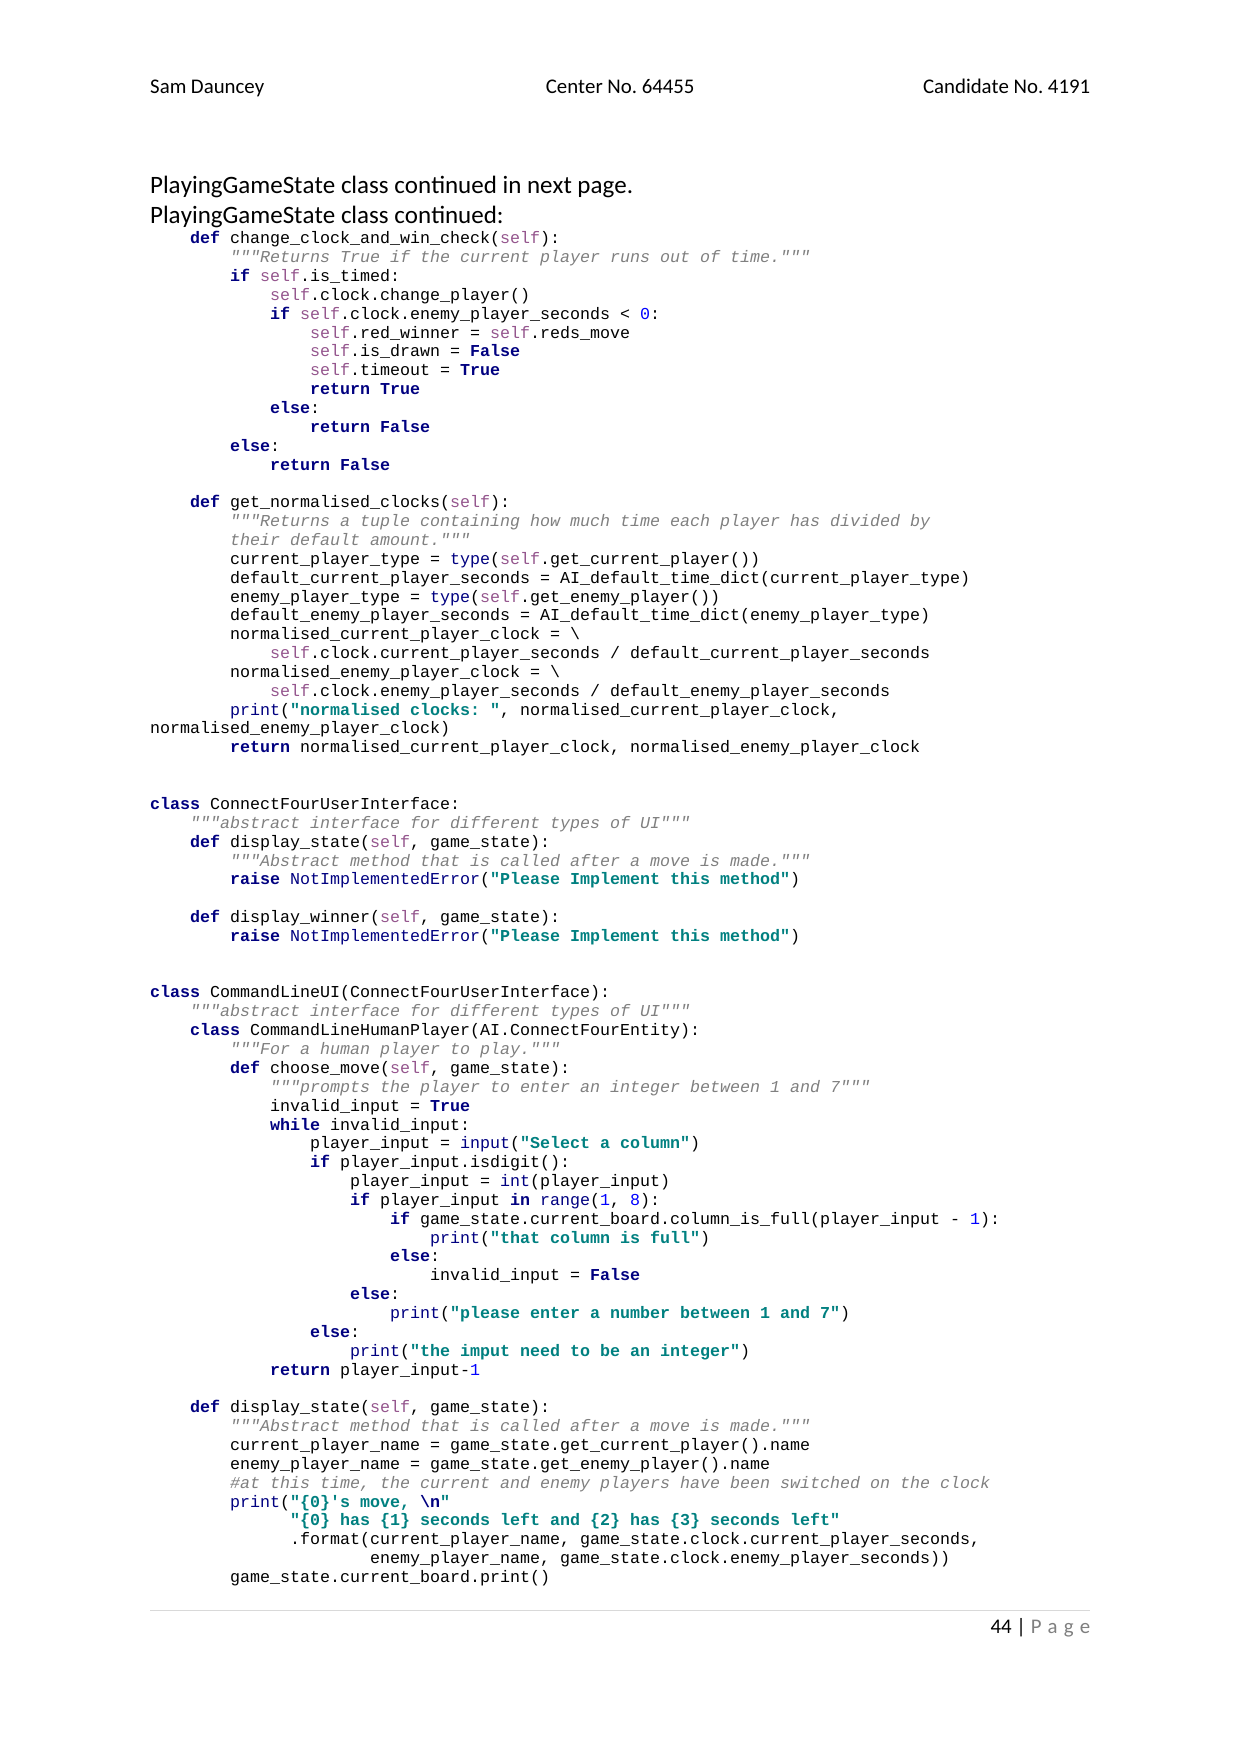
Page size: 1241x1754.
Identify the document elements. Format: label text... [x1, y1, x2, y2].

text PlayingGameState class continued in next page. [150, 169, 1090, 199]
text PlayingGameState class continued: def change_clock_and_win_check(self): """Returns True if the current player runs out of time.""" if self.is_timed: self.clock.change_player() if self.clock.enemy_player_seconds < 0: self.red_winner = self.reds_move self.is_drawn = False self.timeout = True return True else: return False else: return False def get_normalised_clocks(self): """Returns a tuple containing how much time each player has divided by their default amount.""" current_player_type = type(self.get_current_player()) default_current_player_seconds = AI_default_time_dict(current_player_type) enemy_player_type = type(self.get_enemy_player()) default_enemy_player_seconds = AI_default_time_dict(enemy_player_type) normalised_current_player_clock = \ self.clock.current_player_seconds / default_current_player_seconds normalised_enemy_player_clock = \ self.clock.enemy_player_seconds / default_enemy_player_seconds print("normalised clocks: ", normalised_current_player_clock, normalised_enemy_player_clock) return normalised_current_player_clock, normalised_enemy_player_clock class ConnectFourUserInterface: """abstract interface for different types of UI""" def display_state(self, game_state): """Abstract method that is called after a move is made.""" raise NotImplementedError("Please Implement this method") def display_winner(self, game_state): raise NotImplementedError("Please Implement this method") class CommandLineUI(ConnectFourUserInterface): """abstract interface for different types of UI""" class CommandLineHumanPlayer(AI.ConnectFourEntity): """For a human player to play.""" def choose_move(self, game_state): """prompts the player to enter an integer between 1 and 7""" invalid_input = True while invalid_input: player_input = input("Select a column") if player_input.isdigit(): player_input = int(player_input) if player_input in range(1, 8): if game_state.current_board.column_is_full(player_input - 1): print("that column is full") else: invalid_input = False else: print("please enter a number between 1 and 7") else: print("the imput need to be an integer") return player_input-1 def display_state(self, game_state): """Abstract method that is called after a move is made.""" current_player_name = game_state.get_current_player().name enemy_player_name = game_state.get_enemy_player().name #at this time, the current and enemy players have been switched on the clock print("{0}'s move, \n" "{0} has {1} seconds left and {2} has {3} seconds left" .format(current_player_name, game_state.clock.current_player_seconds, enemy_player_name, game_state.clock.enemy_player_seconds)) game_state.current_board.print() [150, 199, 1090, 1587]
